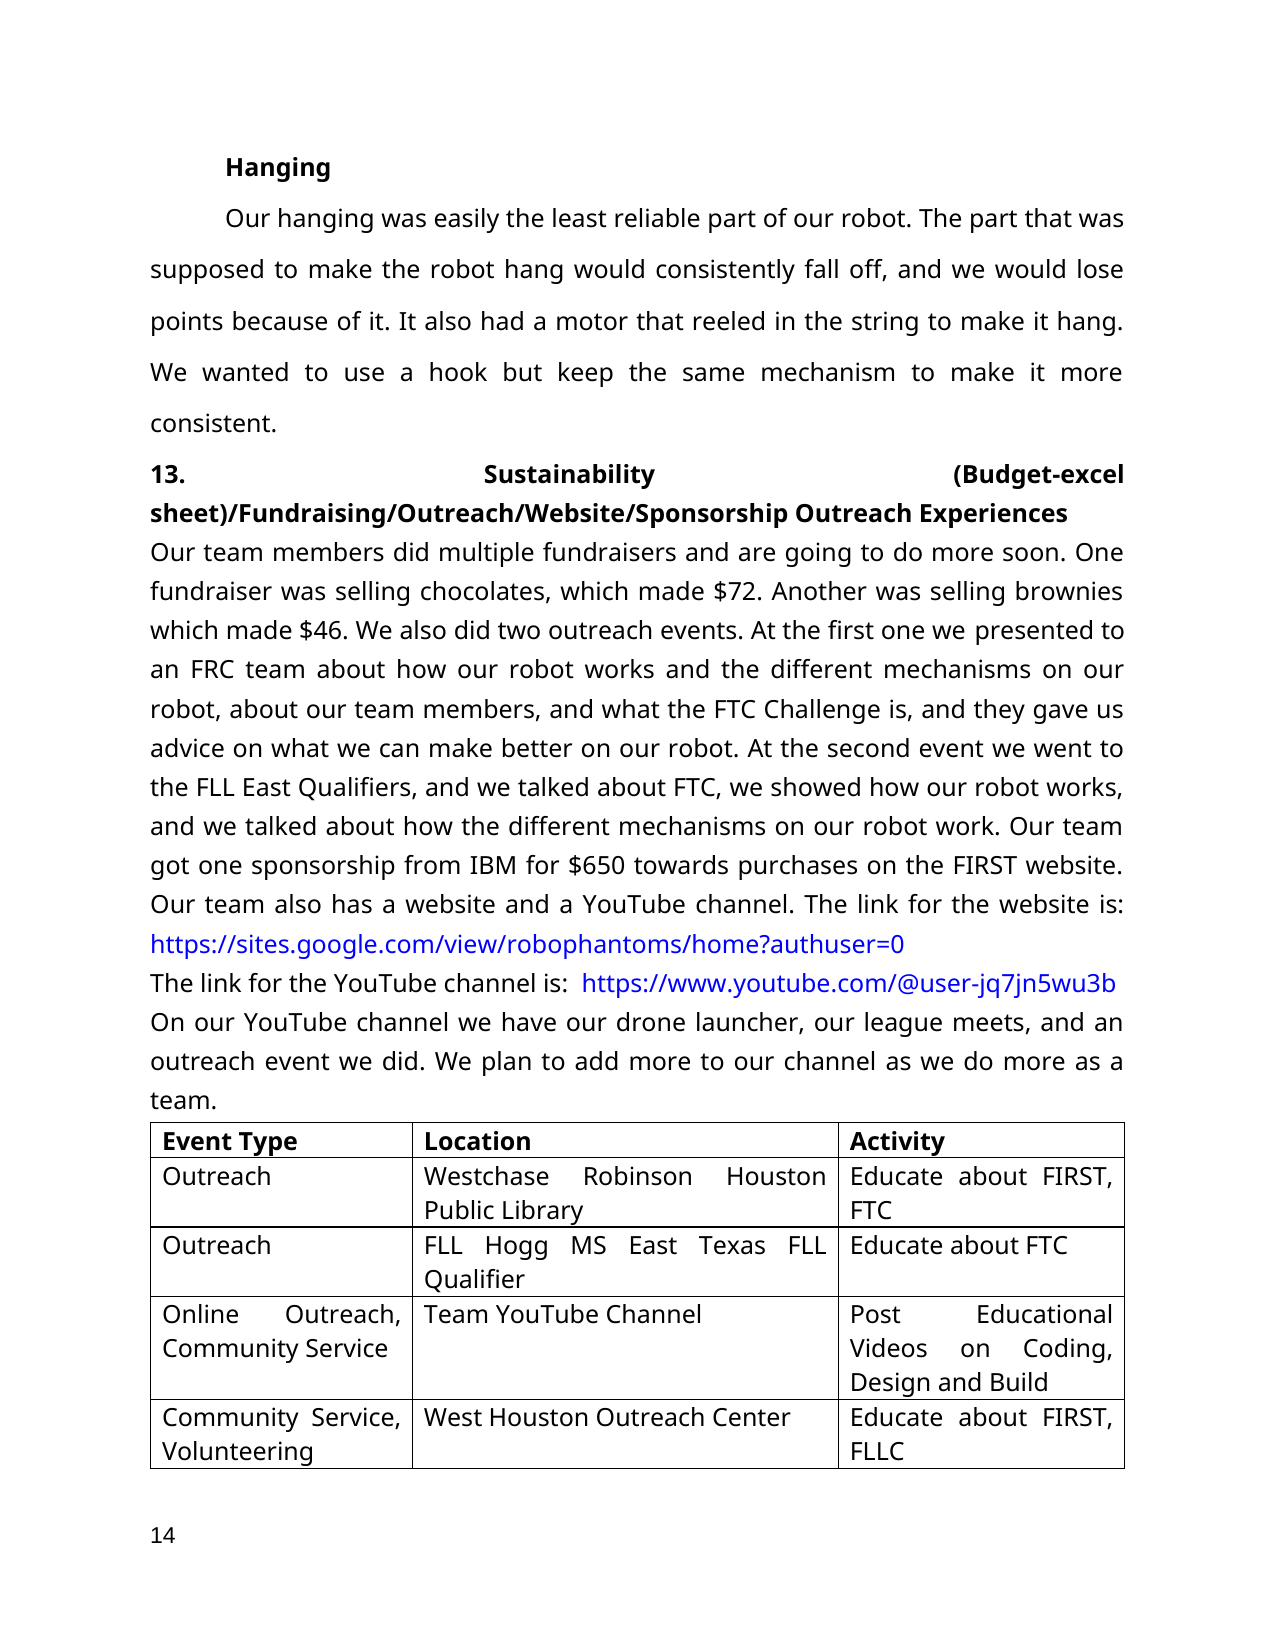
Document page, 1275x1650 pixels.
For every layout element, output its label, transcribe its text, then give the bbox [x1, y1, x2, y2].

text The link for the YouTube channel is: https://www.youtube.com/@user-jq7jn5wu3b [150, 965, 1125, 999]
table_cell West Houston Outreach Center [413, 1400, 838, 1468]
table_header Location [413, 1123, 838, 1157]
table_cell Team YouTube Channel [413, 1297, 838, 1399]
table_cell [151, 1400, 412, 1468]
text Our hanging was easily the least reliable part of our robot. The part that was supposed to make the robot hang would consistently fall off, and we would lose points because of it. It also had a motor that reeled in the string to make it hang. We wanted to use a hook but keep the same mechanism to make it more consistent. [150, 201, 1125, 439]
table_header Event Type [151, 1123, 412, 1157]
table_cell Educate about FTC [839, 1228, 1124, 1296]
table_cell Post Educational Videos on Coding, Design and Build [839, 1297, 1124, 1399]
table_cell FLL Hogg MS East Texas FLL Qualifier [413, 1228, 838, 1296]
text 13. Sustainability (Budget-excel sheet)/Fundraising/Outreach/Website/Sponsorship Outreach Experiences [150, 456, 1125, 529]
table_header Activity [839, 1123, 1124, 1157]
table_cell Outreach [151, 1158, 412, 1226]
text Our team members did multiple fundraisers and are going to do more soon. One fundraiser was selling chocolates, which made $72. Another was selling brownies which made $46. We also did two outreach events. At the first one we presented to an FRC team about how our robot works and the different mechanisms on our robot, about our team members, and what the FTC Challenge is, and they gave us advice on what we can make better on our robot. At the second event we went to the FLL East Qualifiers, and we talked about FTC, we showed how our robot works, and we talked about how the different mechanisms on our robot work. Our team got one sponsorship from IBM for $650 towards purchases on the FIRST website. Our team also has a website and a YouTube channel. The link for the website is: https://sites.google.com/view/robophantoms/home?authuser=0 [150, 534, 1125, 960]
text Hanging [150, 150, 1125, 184]
table_cell Educate about FIRST, FLLC [839, 1400, 1124, 1468]
table_cell Online Outreach, Community Service [151, 1297, 412, 1399]
table_cell Educate about FIRST, FTC [839, 1158, 1124, 1226]
table_cell Outreach [151, 1228, 412, 1296]
table_cell Westchase Robinson Houston Public Library [413, 1158, 838, 1226]
text On our YouTube channel we have our drone launcher, our league meets, and an outreach event we did. We plan to add more to our channel as we do more as a team. [150, 1004, 1125, 1117]
